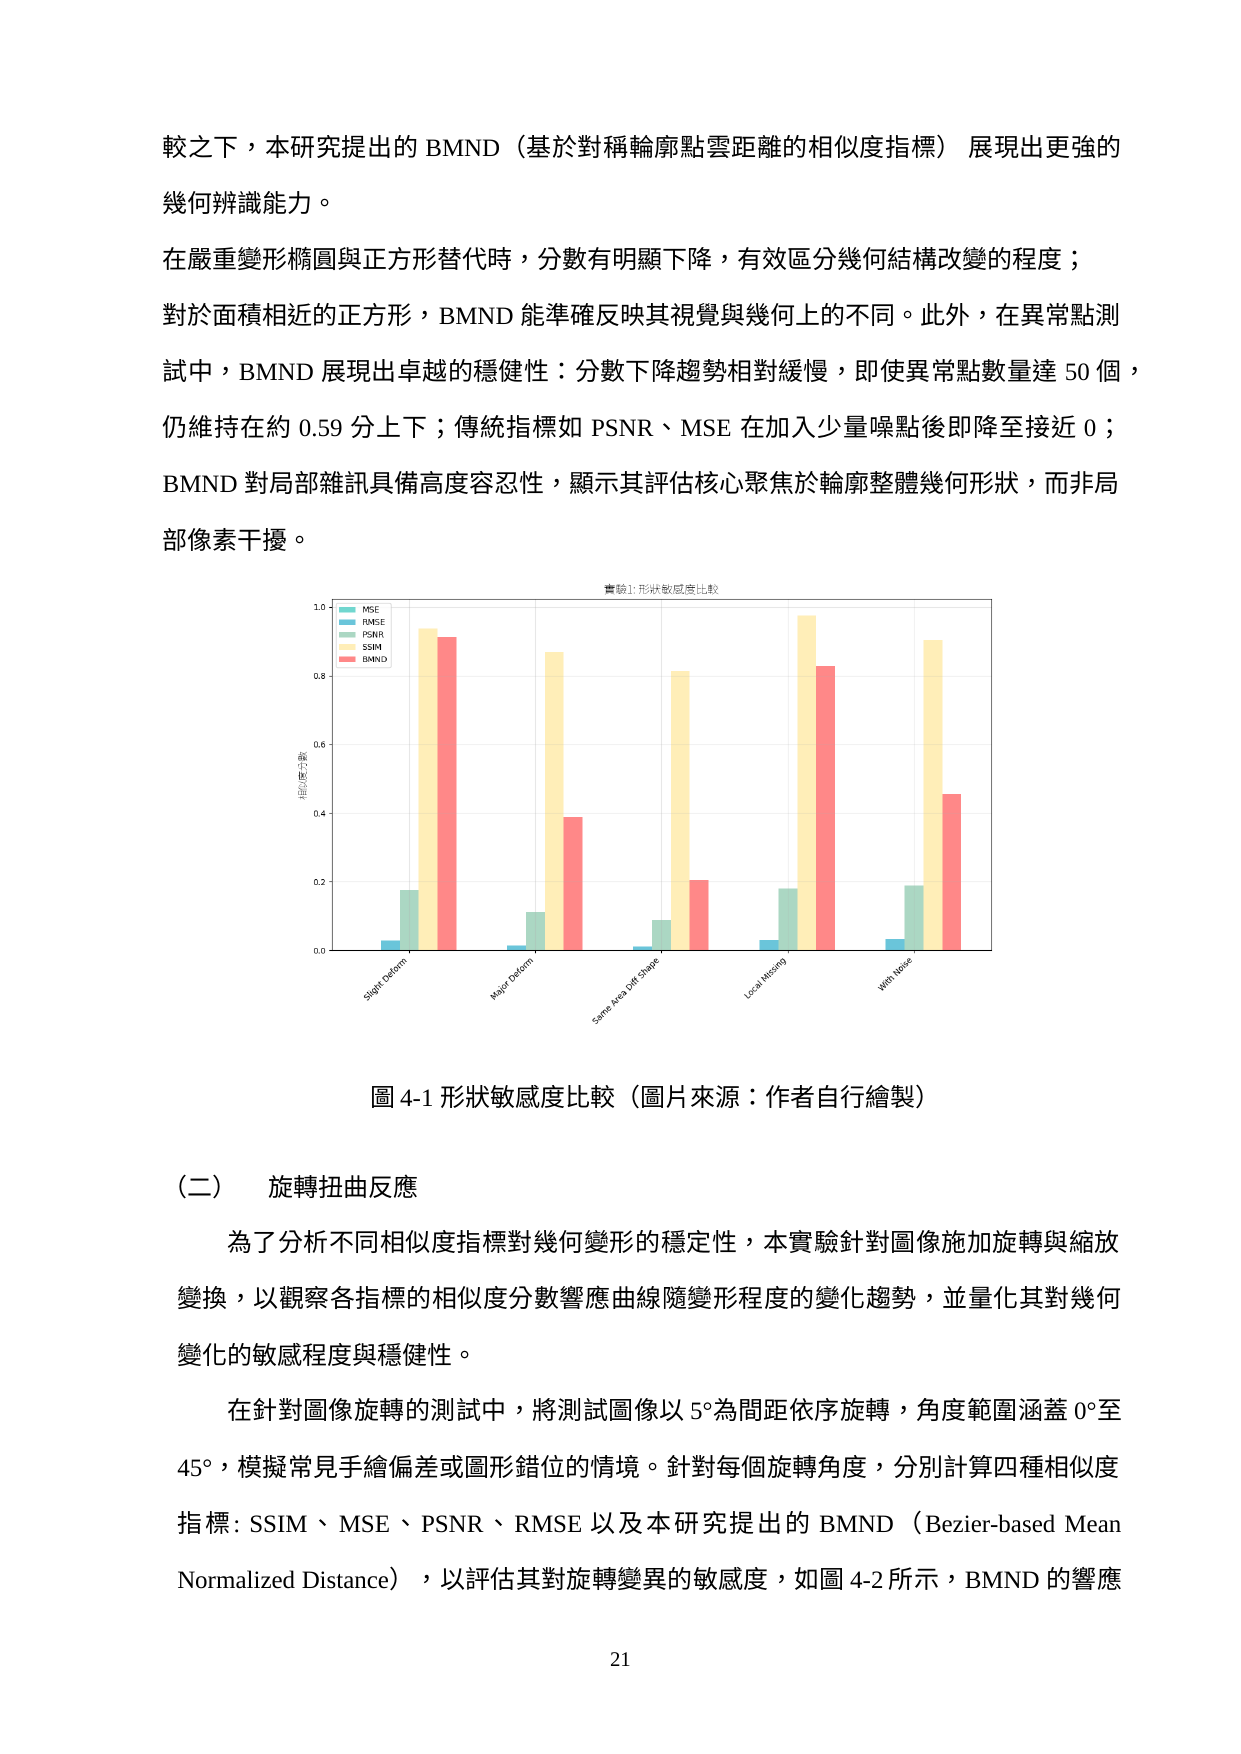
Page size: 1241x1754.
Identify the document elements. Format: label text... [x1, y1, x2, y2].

list 旋轉扭曲反應 [162, 1166, 1122, 1204]
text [177, 1390, 1122, 1596]
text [162, 127, 1122, 221]
picture [290, 575, 1000, 1027]
text 在嚴重變形橢圓與正方形替代時，分數有明顯下降，有效區分幾何結構改變的程度； [118, 239, 1122, 276]
list 圖4-1 形狀敏感度比較（圖片來源：作者自行繪製） [168, 1077, 1122, 1114]
text 為了分析不同相似度指標對幾何變形的穩定性，本實驗針對圖像施加旋轉與縮放變換，以觀察各指標的相似度分數響應曲線隨變形程度的變化趨勢，並量化其對幾何變化的敏感程度與穩健性。 [177, 1222, 1122, 1372]
list 對於面積相近的正方形，BMND 能準確反映其視覺與幾何上的不同。此外，在異常點測試中，BMND 展現出卓越的穩健性：分數下降趨勢相對緩慢，即使異常點數量達 50 個，仍維持在約 0.59 分上下；傳統指標如 PSNR、MSE 在加入少量噪點後即降至接近 0；BMND 對局部雜訊具備高度容忍性，顯示其評估核心聚焦於輪廓整體幾何形狀，而非局部像素干擾。 [162, 294, 1122, 557]
